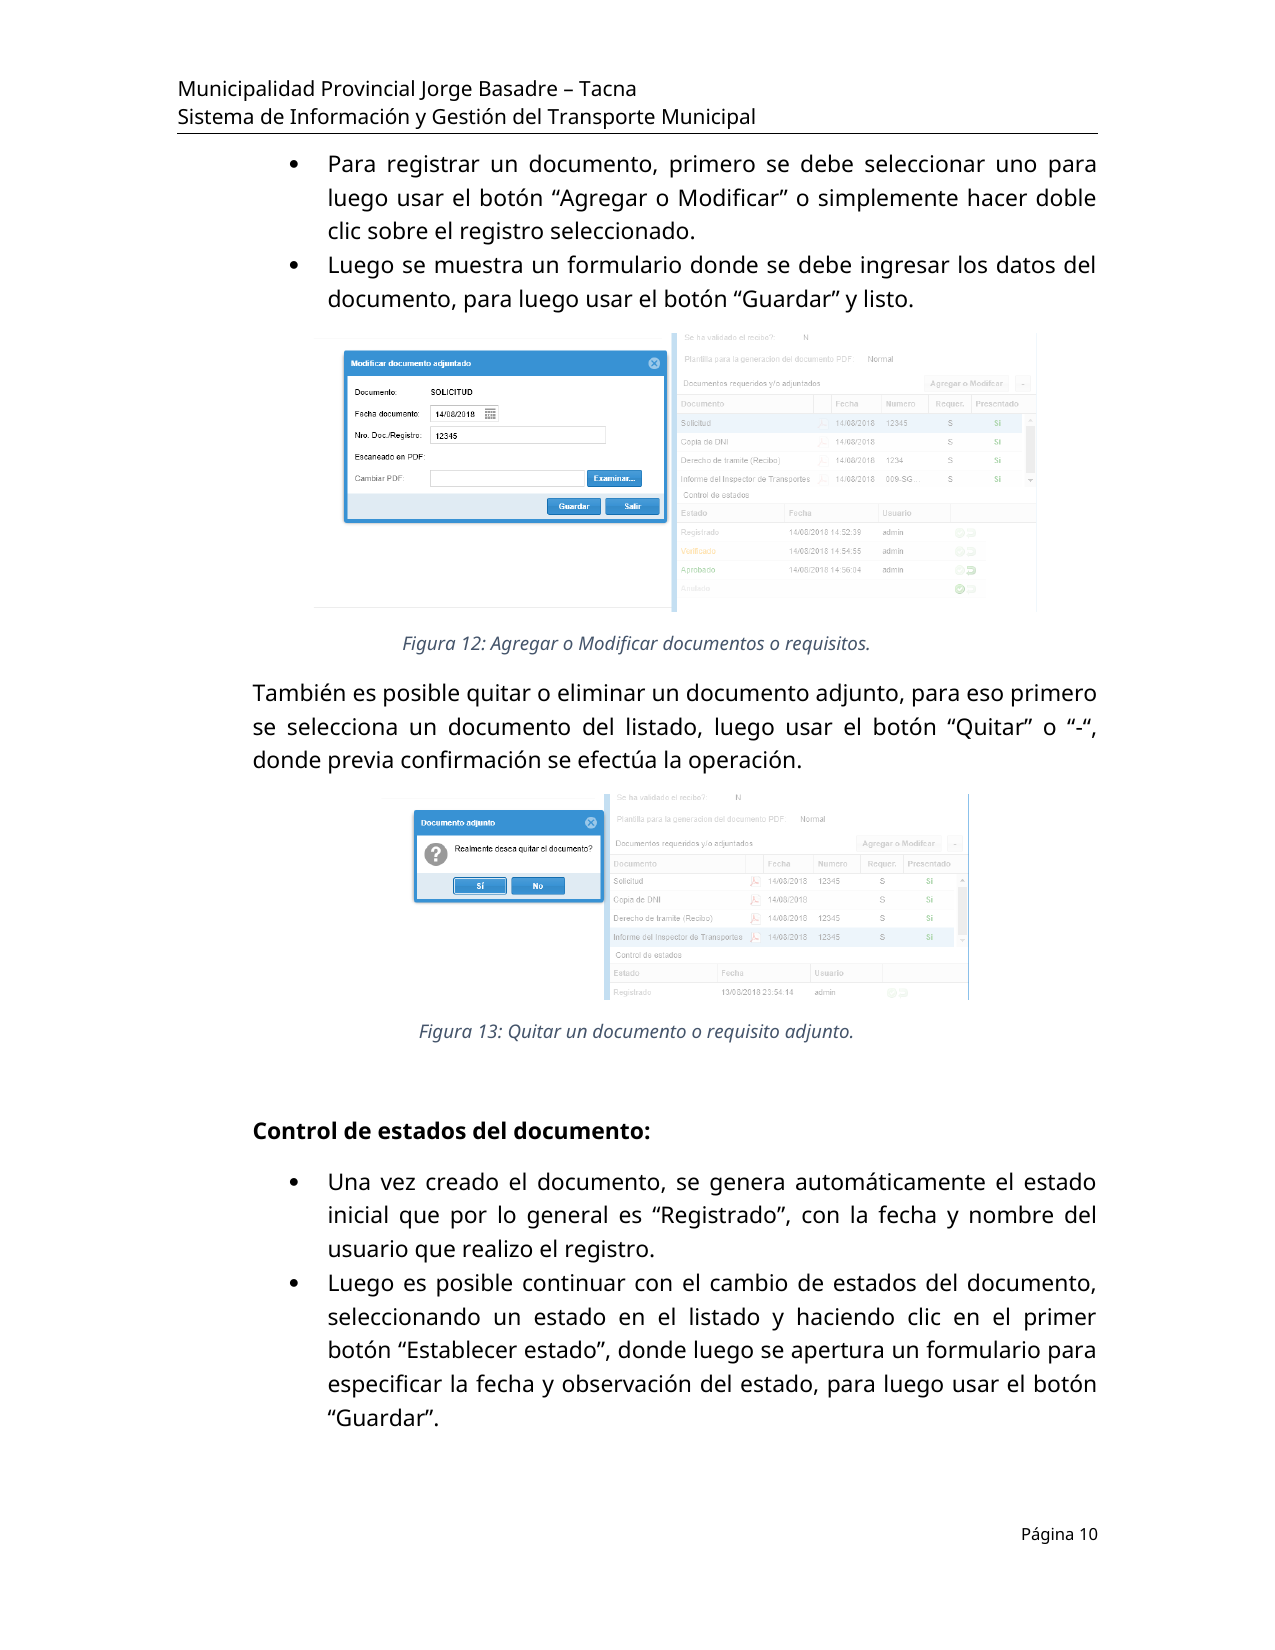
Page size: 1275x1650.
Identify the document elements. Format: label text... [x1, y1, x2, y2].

picture [381, 794, 969, 1000]
list Luego es posible continuar con el cambio de estados del documento, seleccionando un estado en el listado y haciendo clic en el primer botón “Establecer estado”, donde luego se apertura un formulario para especificar la fecha y observación del estado, para luego usar el botón “Guardar”. [290, 1267, 1098, 1433]
list Para registrar un documento, primero se debe seleccionar uno para luego usar el botón “Agregar o Modificar” o simplemente hacer doble clic sobre el registro seleccionado. [290, 148, 1098, 246]
text También es posible quitar o eliminar un documento adjunto, para eso primero se selecciona un documento del listado, luego usar el botón “Quitar” o “-“, donde previa confirmación se efectúa la operación. [252, 677, 1098, 776]
text Control de estados del documento: [252, 1115, 1098, 1147]
text Figura 13: Quitar un documento o requisito adjunto. [177, 1018, 1098, 1044]
picture [313, 333, 1037, 612]
text Figura 12: Agregar o Modificar documentos o requisitos. [177, 630, 1098, 656]
list Luego se muestra un formulario donde se debe ingresar los datos del documento, para luego usar el botón “Guardar” y listo. [290, 249, 1098, 314]
list Una vez creado el documento, se genera automáticamente el estado inicial que por lo general es “Registrado”, con la fecha y nombre del usuario que realizo el registro. [290, 1166, 1098, 1264]
